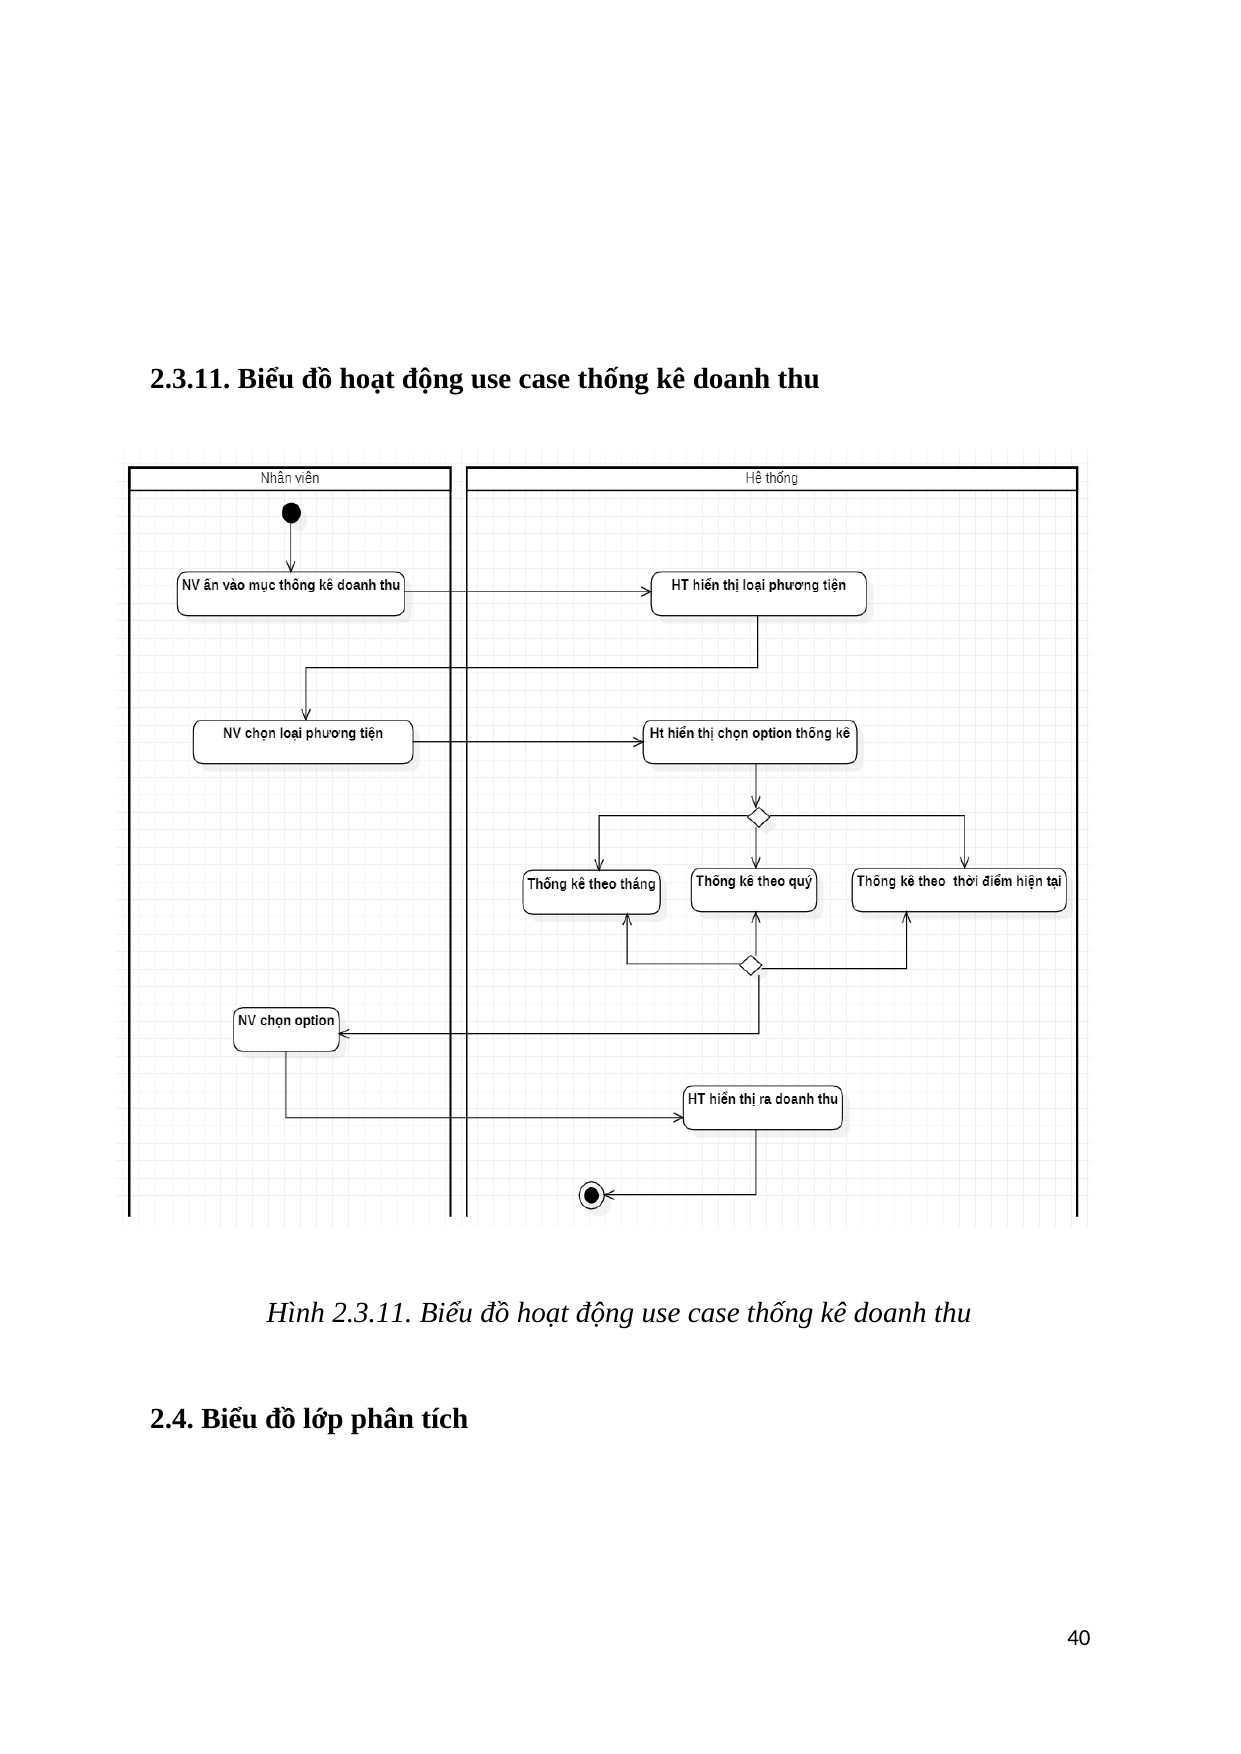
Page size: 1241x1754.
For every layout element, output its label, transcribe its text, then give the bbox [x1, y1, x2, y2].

picture [115, 450, 1091, 1227]
subtitle 2.4. Biểu đồ lớp phân tích [150, 1401, 1090, 1434]
subtitle 2.3.11. Biểu đồ hoạt động use case thống kê doanh thu [150, 361, 1090, 395]
text Hình 2.3.11. Biểu đồ hoạt động use case thống kê doanh thu [150, 1295, 1090, 1329]
